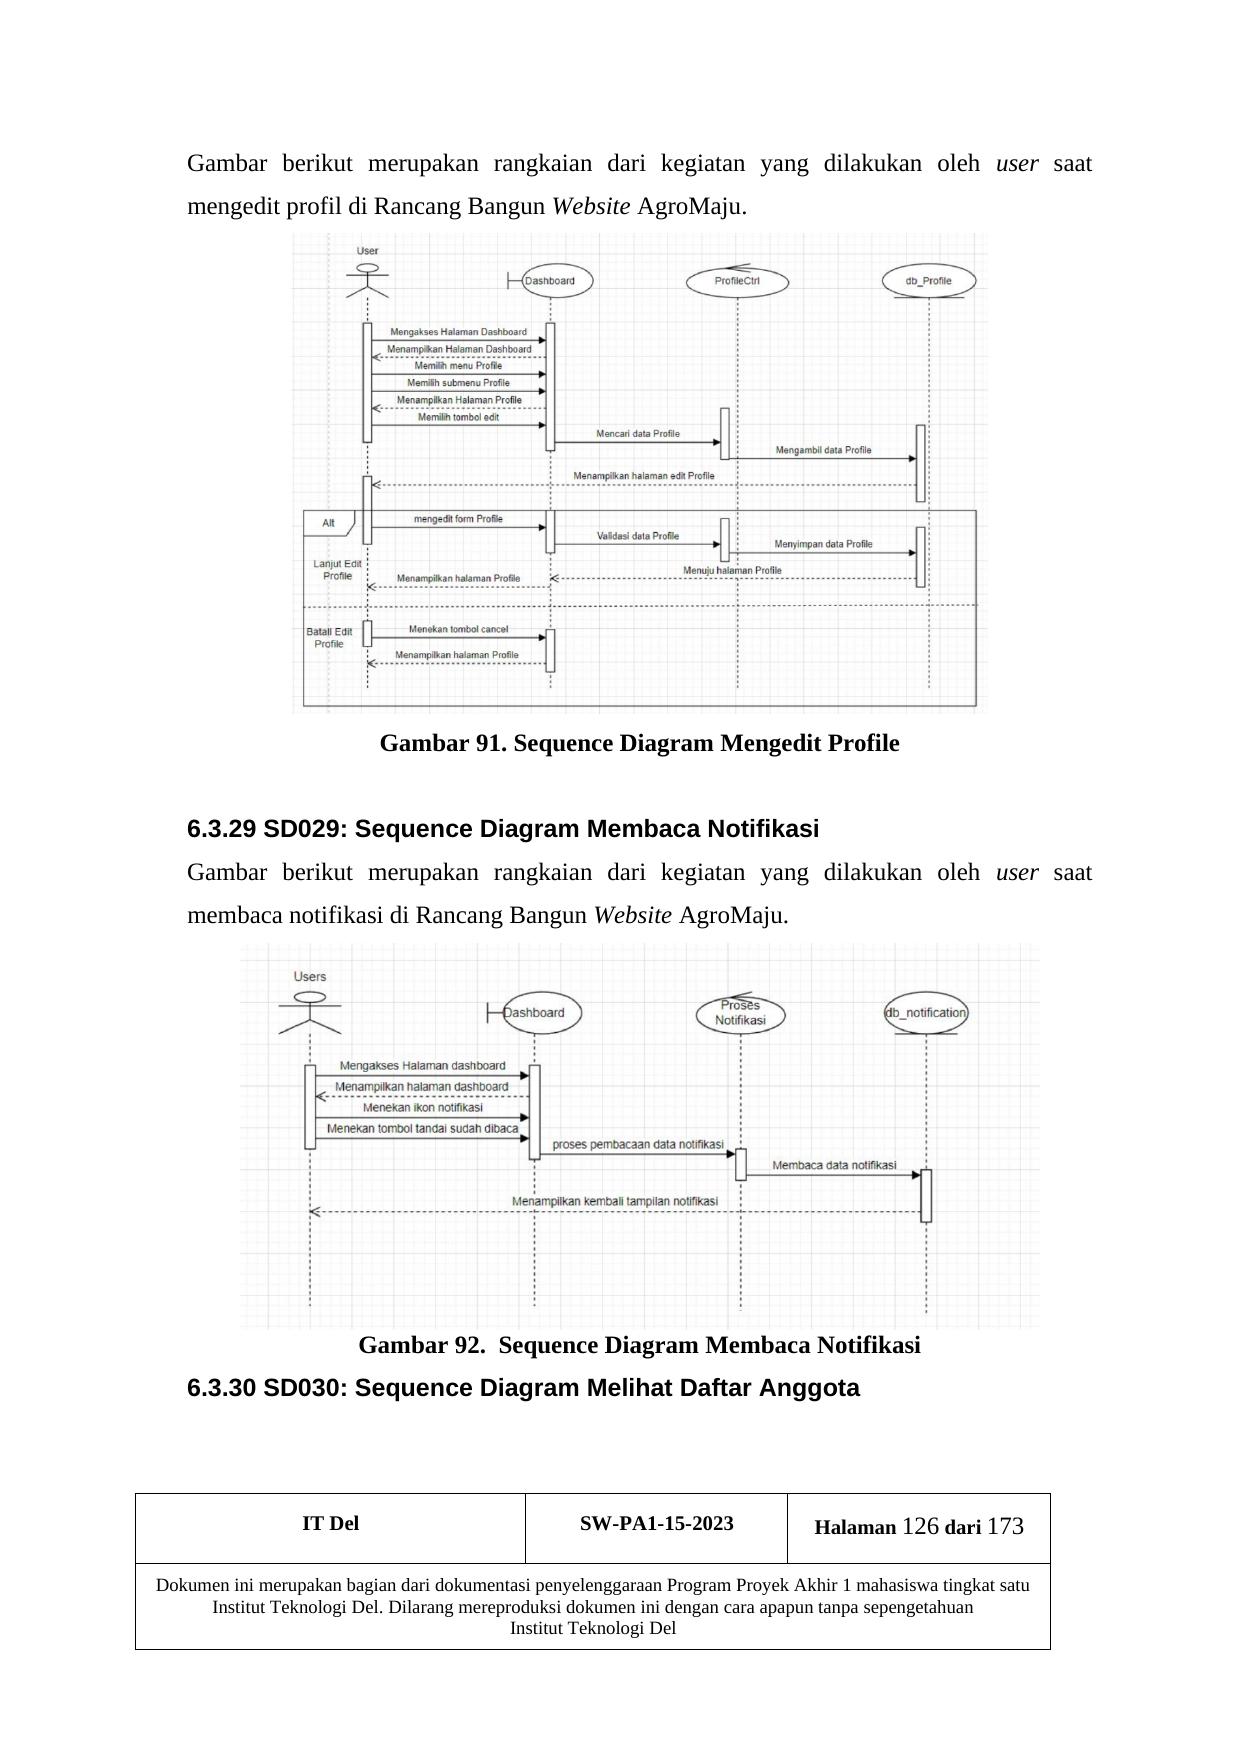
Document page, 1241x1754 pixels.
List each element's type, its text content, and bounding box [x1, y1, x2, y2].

text 6.3.29 SD029: Sequence Diagram Membaca Notifikasi [187, 814, 1092, 843]
picture [240, 943, 1040, 1330]
picture [291, 233, 988, 714]
text Gambar berikut merupakan rangkaian dari kegiatan yang dilakukan oleh user saat membaca notifikasi di Rancang Bangun Website AgroMaju. [187, 857, 1092, 929]
text Gambar 92. Sequence Diagram Membaca Notifikasi [187, 1330, 1092, 1359]
text Gambar berikut merupakan rangkaian dari kegiatan yang dilakukan oleh user saat mengedit profil di Rancang Bangun Website AgroMaju. [187, 148, 1092, 219]
text Gambar 91. Sequence Diagram Mengedit Profile [187, 728, 1092, 756]
text 6.3.30 SD030: Sequence Diagram Melihat Daftar Anggota [187, 1373, 1092, 1402]
